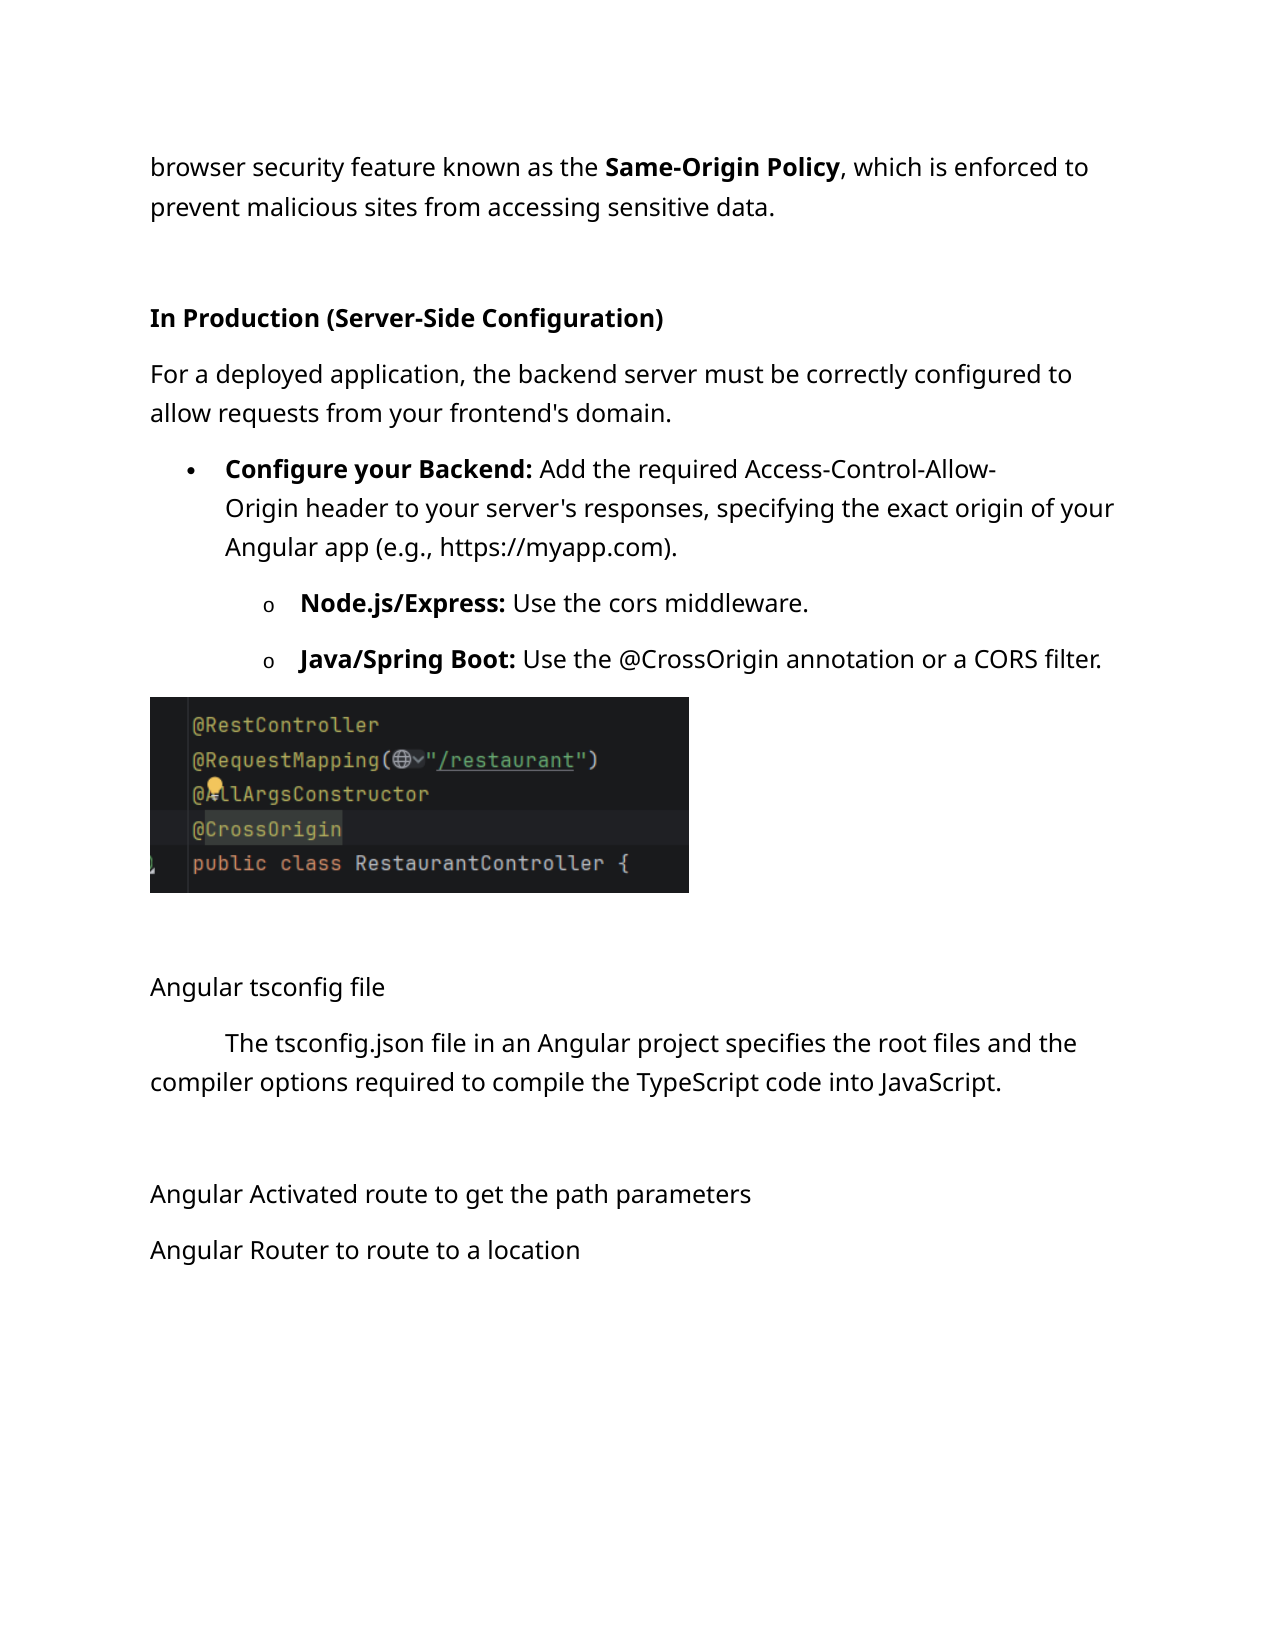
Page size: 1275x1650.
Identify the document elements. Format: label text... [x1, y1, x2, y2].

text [150, 150, 1125, 223]
text Angular Router to route to a location [150, 1233, 1125, 1267]
text In Production (Server-Side Configuration) [150, 301, 1125, 335]
text The tsconfig.json file in an Angular project specifies the root files and the compiler options required to compile the TypeScript code into JavaScript. [150, 1026, 1125, 1099]
picture [150, 697, 689, 893]
list Java/Spring Boot: Use the @CrossOrigin annotation or a CORS filter. [262, 642, 1125, 676]
text Angular Activated route to get the path parameters [150, 1177, 1125, 1211]
list Node.js/Express: Use the cors middleware. [262, 586, 1125, 620]
text Angular tsconfig file [150, 970, 1125, 1004]
list Configure your Backend: Add the required Access-Control-Allow-Origin header to your server's responses, specifying the exact origin of your Angular app (e.g., https://myapp.com). [187, 452, 1125, 564]
text For a deployed application, the backend server must be correctly configured to allow requests from your frontend's domain. [150, 357, 1125, 430]
